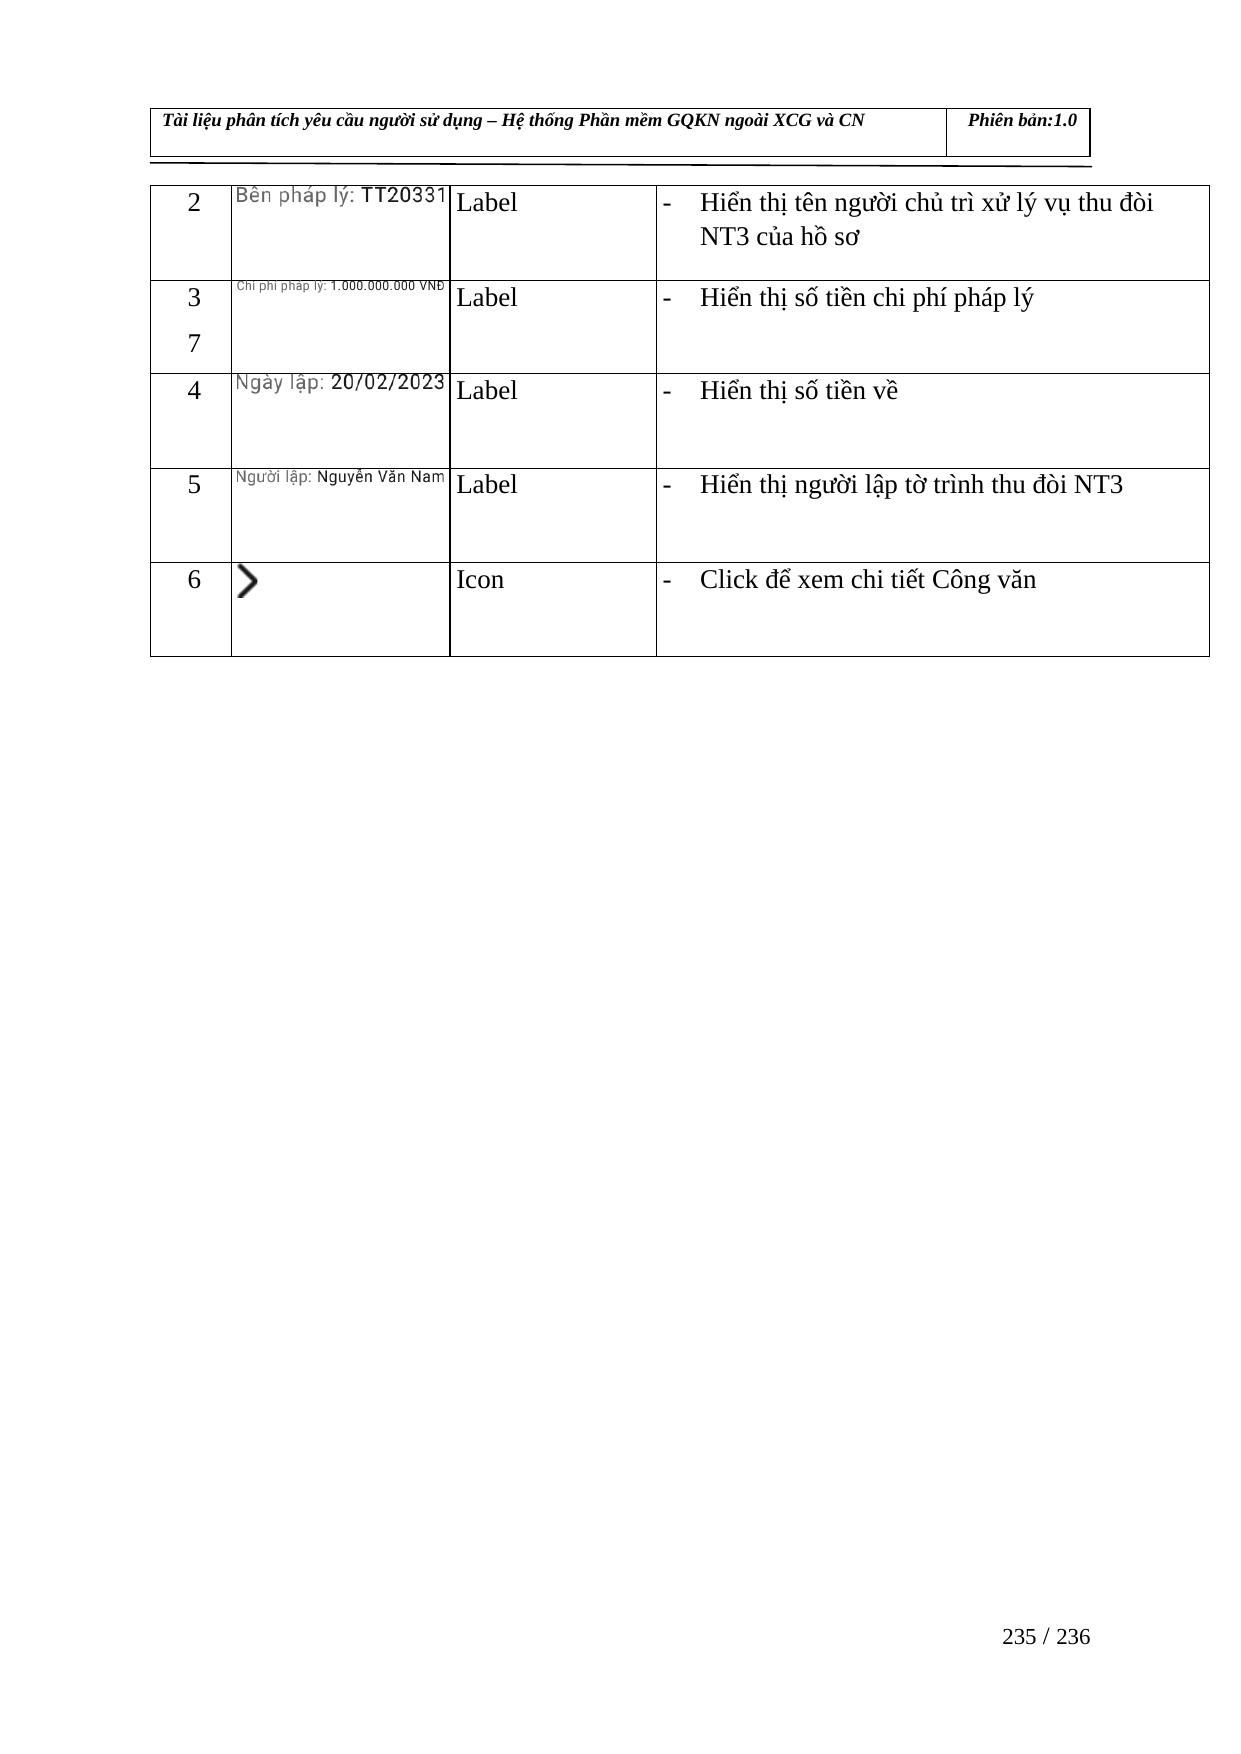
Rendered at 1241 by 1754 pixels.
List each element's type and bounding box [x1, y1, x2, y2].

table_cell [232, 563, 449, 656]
picture [237, 280, 444, 293]
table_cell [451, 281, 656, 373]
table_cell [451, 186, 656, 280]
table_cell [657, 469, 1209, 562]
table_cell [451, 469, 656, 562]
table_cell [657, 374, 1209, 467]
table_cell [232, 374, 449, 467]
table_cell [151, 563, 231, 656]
picture [237, 562, 258, 598]
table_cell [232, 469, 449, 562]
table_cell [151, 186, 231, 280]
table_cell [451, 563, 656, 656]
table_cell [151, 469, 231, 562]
picture [237, 468, 444, 486]
picture [237, 374, 444, 394]
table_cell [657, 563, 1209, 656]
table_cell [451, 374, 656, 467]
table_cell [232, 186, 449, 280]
picture [237, 186, 444, 207]
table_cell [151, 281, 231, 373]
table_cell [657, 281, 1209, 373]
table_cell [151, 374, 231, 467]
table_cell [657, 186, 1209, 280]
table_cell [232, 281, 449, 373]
